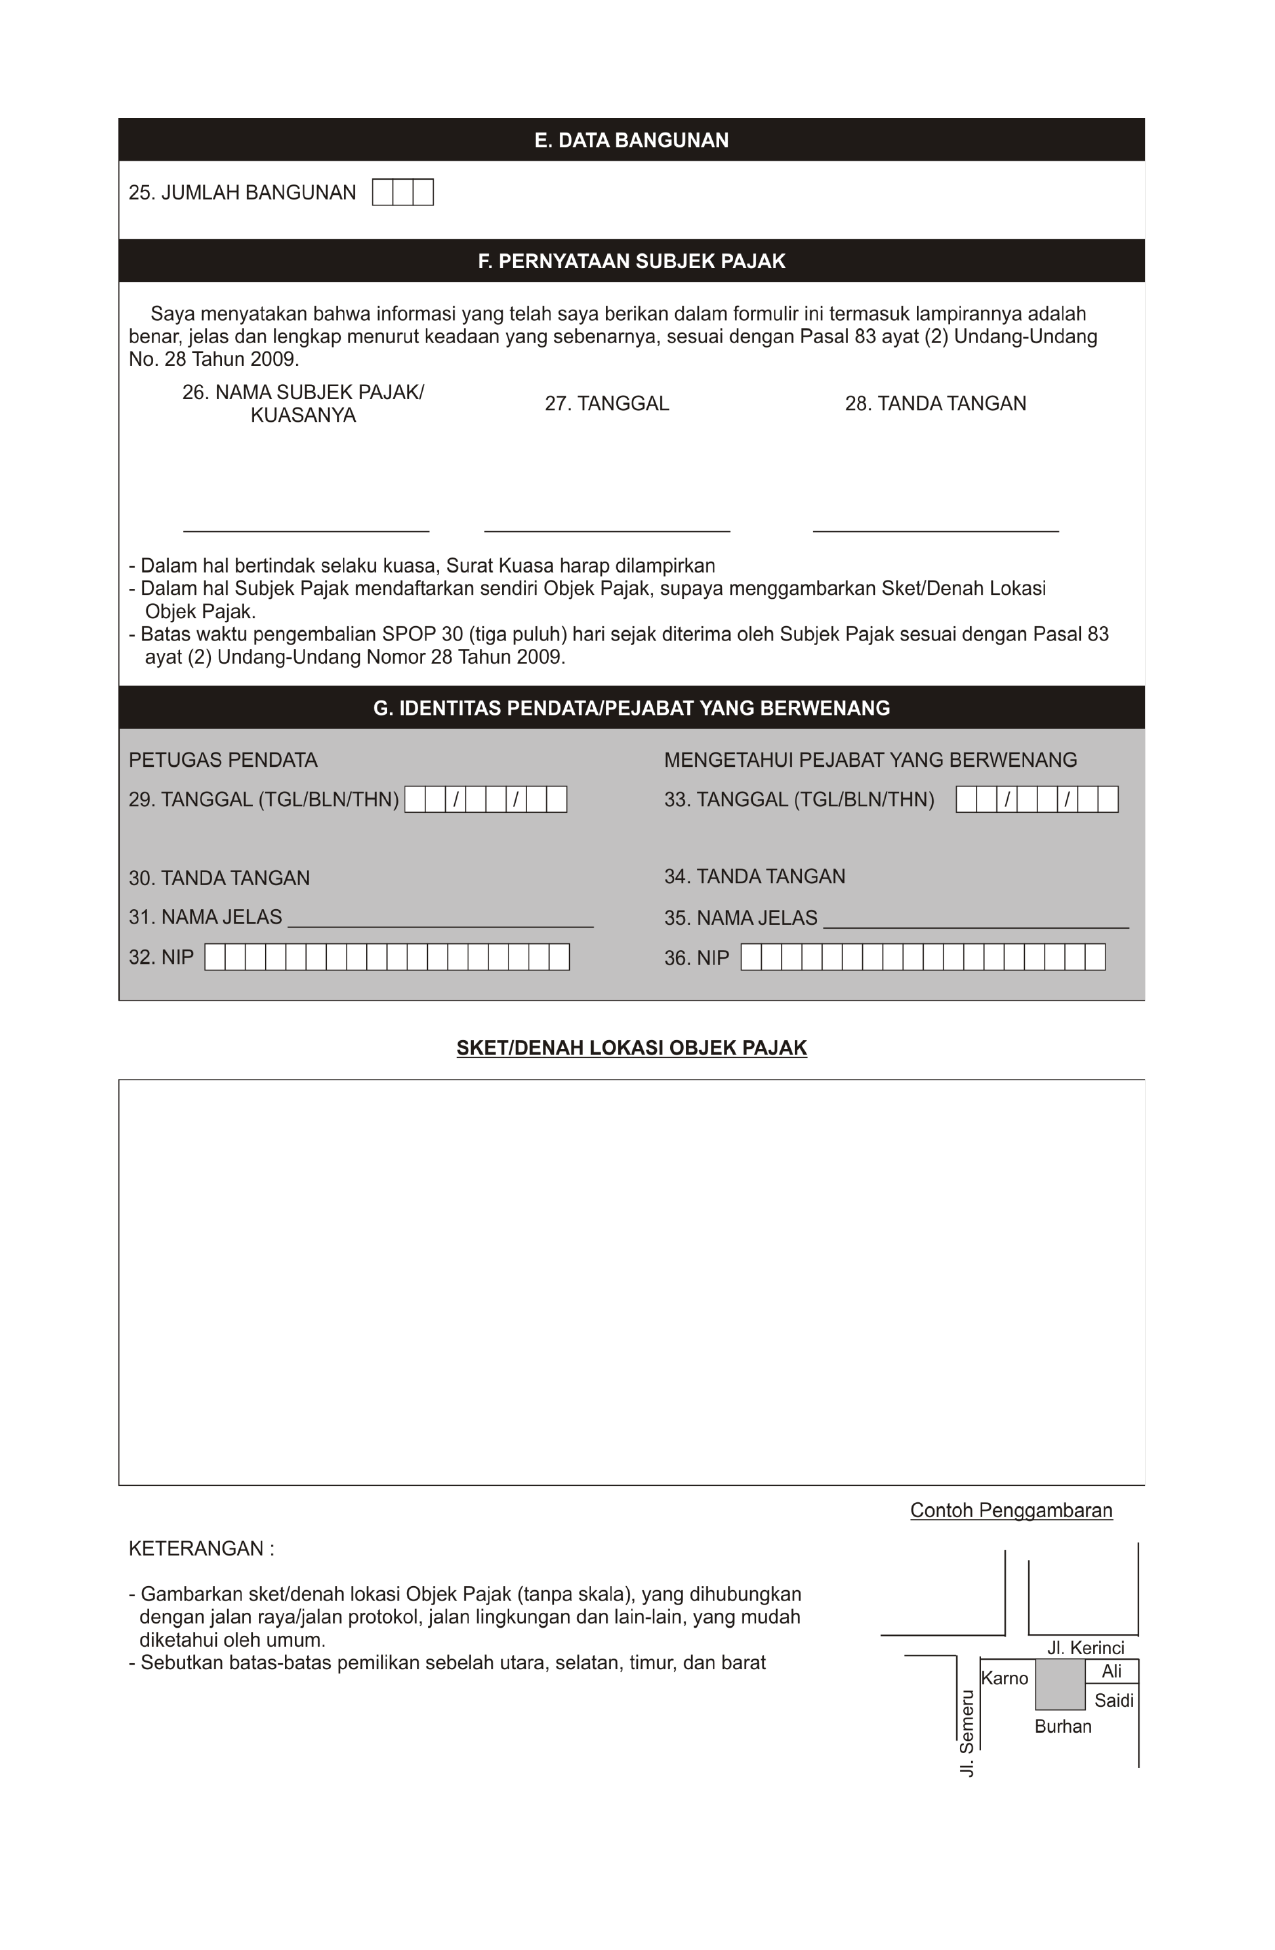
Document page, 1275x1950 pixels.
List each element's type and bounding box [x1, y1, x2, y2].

picture [118, 118, 1146, 1778]
